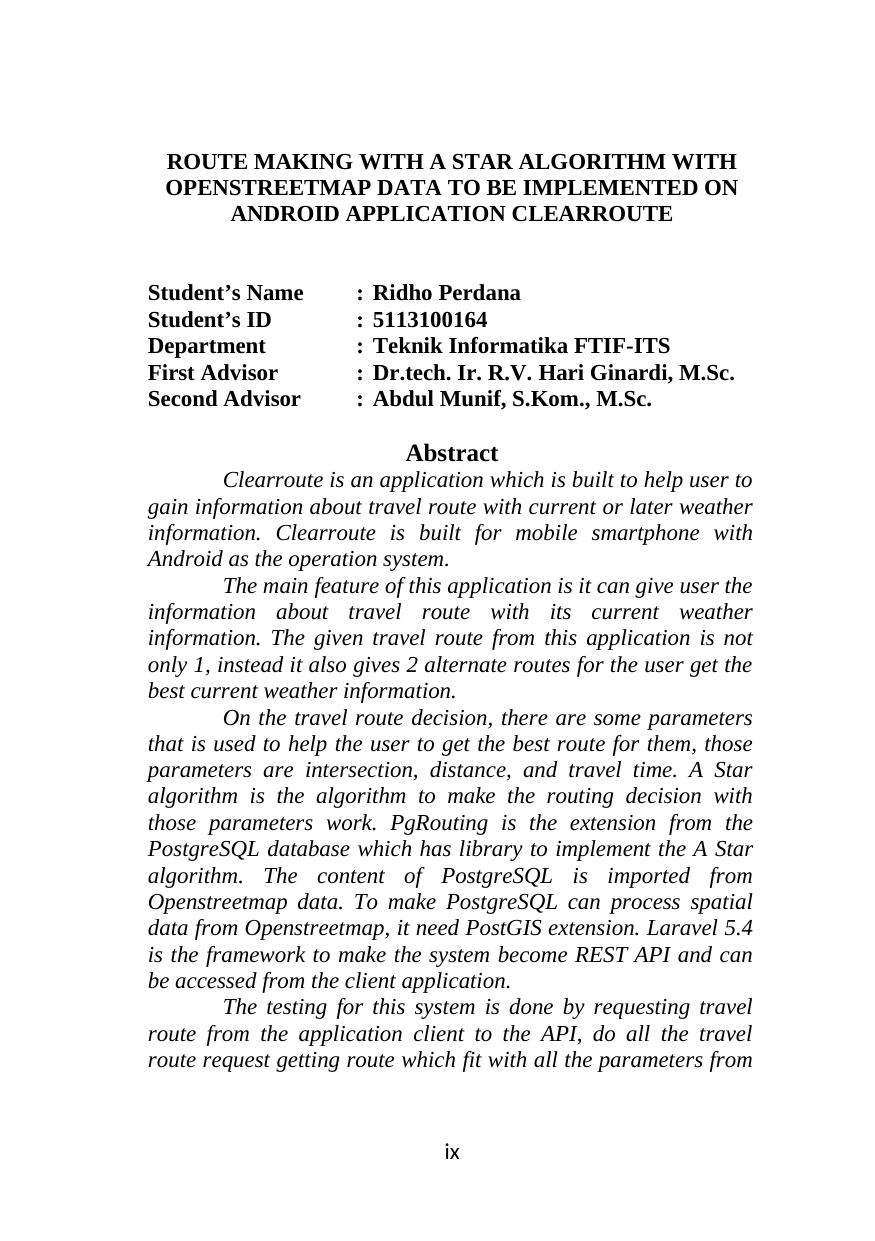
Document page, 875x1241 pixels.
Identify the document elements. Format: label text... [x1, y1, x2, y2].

text Clearroute is an application which is built to help user to gain information about travel route with current or later weather information. Clearroute is built for mobile smartphone with Android as the operation system. [148, 466, 756, 572]
text On the travel route decision, there are some parameters that is used to help the user to get the best route for them, those parameters are intersection, distance, and travel time. A Star algorithm is the algorithm to make the routing decision with those parameters work. PgRouting is the extension from the PostgreSQL database which has library to implement the A Star algorithm. The content of PostgreSQL is imported from Openstreetmap data. To make PostgreSQL can process spatial data from Openstreetmap, it need PostGIS extension. Laravel 5.4 is the framework to make the system become REST API and can be accessed from the client application. [148, 703, 756, 993]
text Second Advisor : Abdul Munif, S.Kom., M.Sc. [148, 385, 756, 411]
text Student’s Name : Ridho Perdana [148, 279, 756, 306]
subtitle Abstract [148, 438, 756, 466]
text First Advisor : Dr.tech. Ir. R.V. Hari Ginardi, M.Sc. [148, 358, 756, 385]
text Department : Teknik Informatika FTIF-ITS [148, 332, 756, 358]
text Student’s ID : 5113100164 [148, 306, 756, 332]
text ROUTE MAKING WITH A STAR ALGORITHM WITH OPENSTREETMAP DATA TO BE IMPLEMENTED ON ANDROID APPLICATION CLEARROUTE [148, 148, 756, 227]
text The main feature of this application is it can give user the information about travel route with its current weather information. The given travel route from this application is not only 1, instead it also gives 2 alternate routes for the user get the best current weather information. [148, 572, 756, 703]
